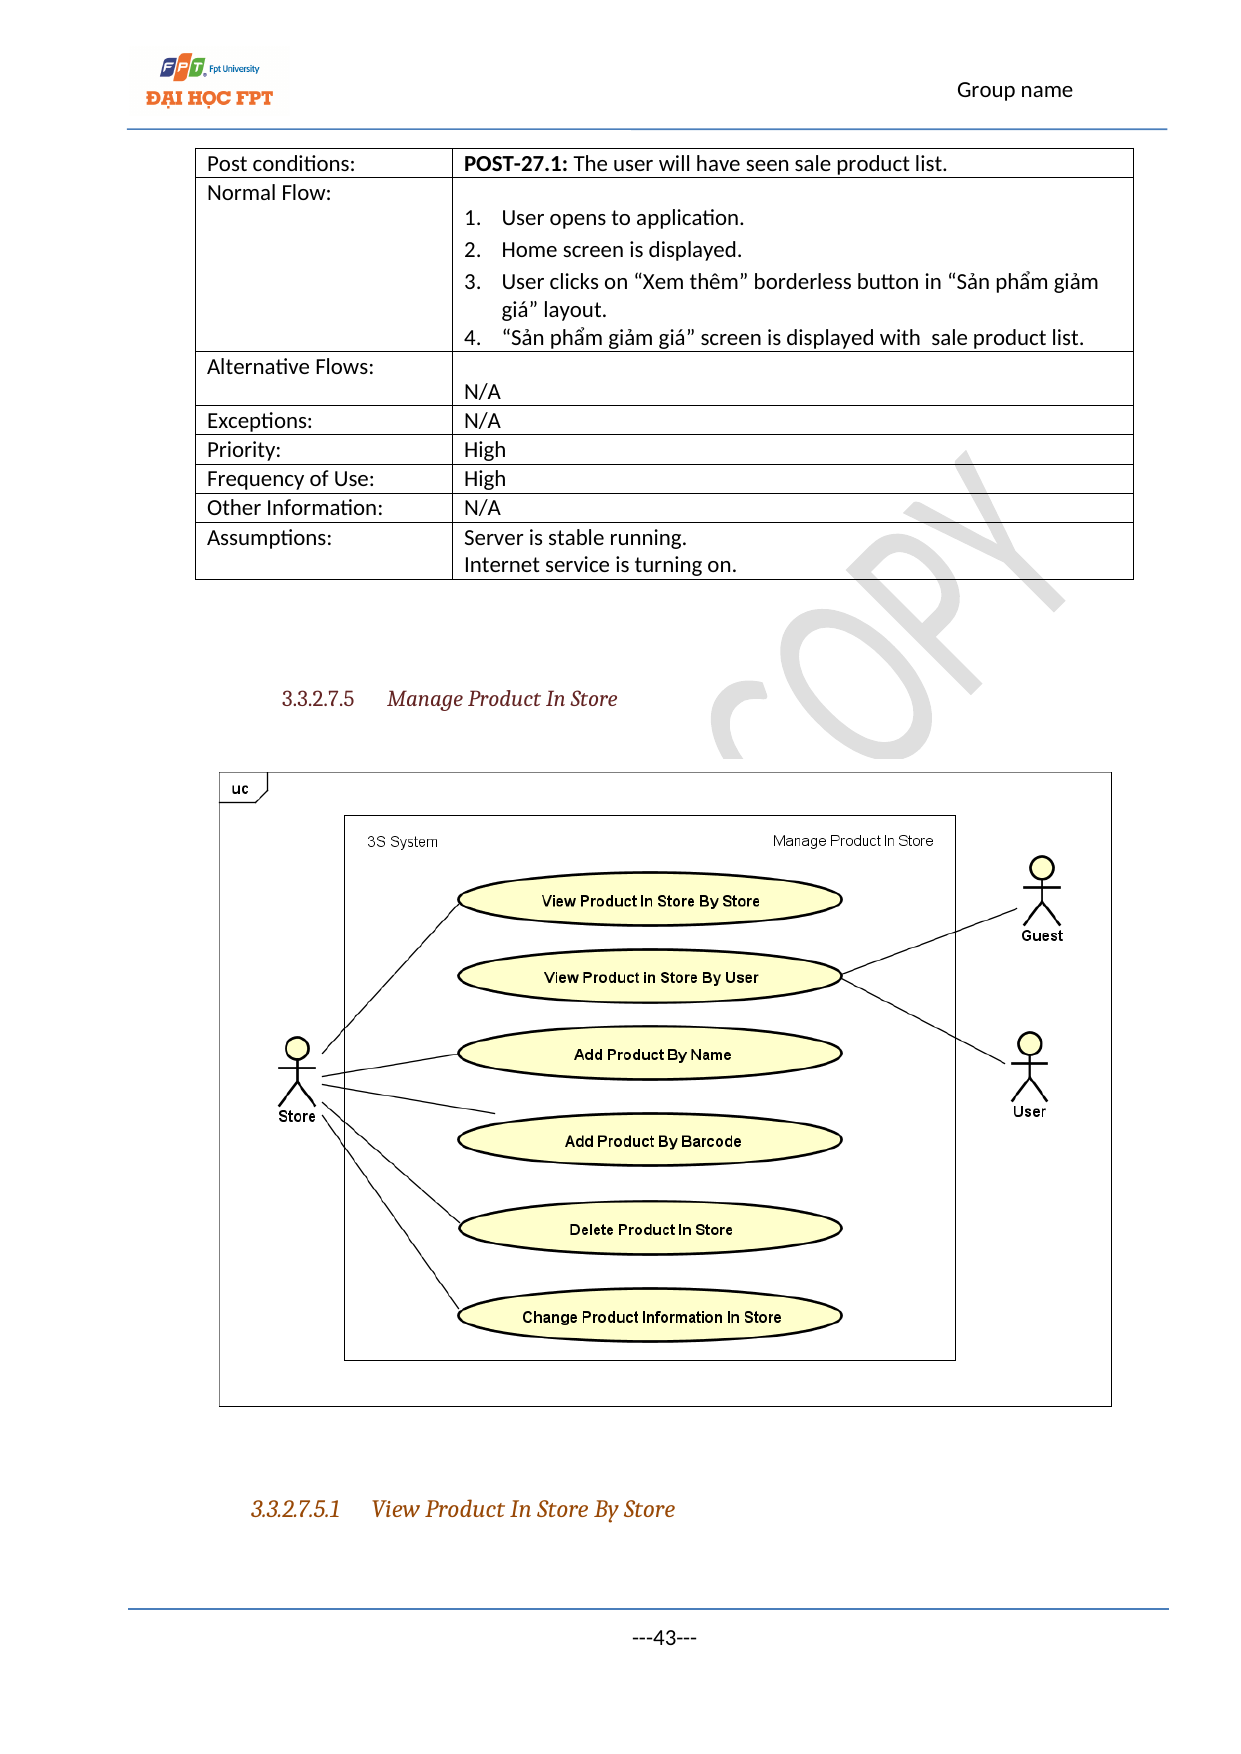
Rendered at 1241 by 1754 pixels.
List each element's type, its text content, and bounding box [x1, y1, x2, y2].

table_cell POST-27.1: The user will have seen sale product list. [453, 149, 1133, 177]
table_cell Post conditions: [196, 149, 452, 177]
table_cell Priority: [196, 435, 452, 463]
table_cell Other Information: [196, 494, 452, 522]
subtitle Manage Product In Store [282, 686, 1122, 712]
table_cell User opens to application. Home screen is displayed. User clicks on “Xem thêm” borderless button in “Sản phẩm giảm giá” layout. “Sản phẩm giảm giá” screen is displayed with sale product list. [453, 178, 1133, 351]
picture [129, 46, 290, 116]
table_cell N/A [453, 352, 1133, 405]
table_cell N/A [453, 406, 1133, 434]
table_cell High [453, 435, 1133, 463]
picture [206, 759, 1123, 1418]
table_cell Server is stable running. Internet service is turning on. [453, 523, 1133, 579]
table_cell Frequency of Use: [196, 465, 452, 492]
table_cell High [453, 465, 1133, 492]
table_cell Assumptions: [196, 523, 452, 579]
subtitle View Product In Store By Store [251, 1495, 1122, 1524]
table_cell Exceptions: [196, 406, 452, 434]
table_cell Alternative Flows: [196, 352, 452, 405]
table_cell N/A [453, 494, 1133, 522]
table_cell Normal Flow: [196, 178, 452, 351]
